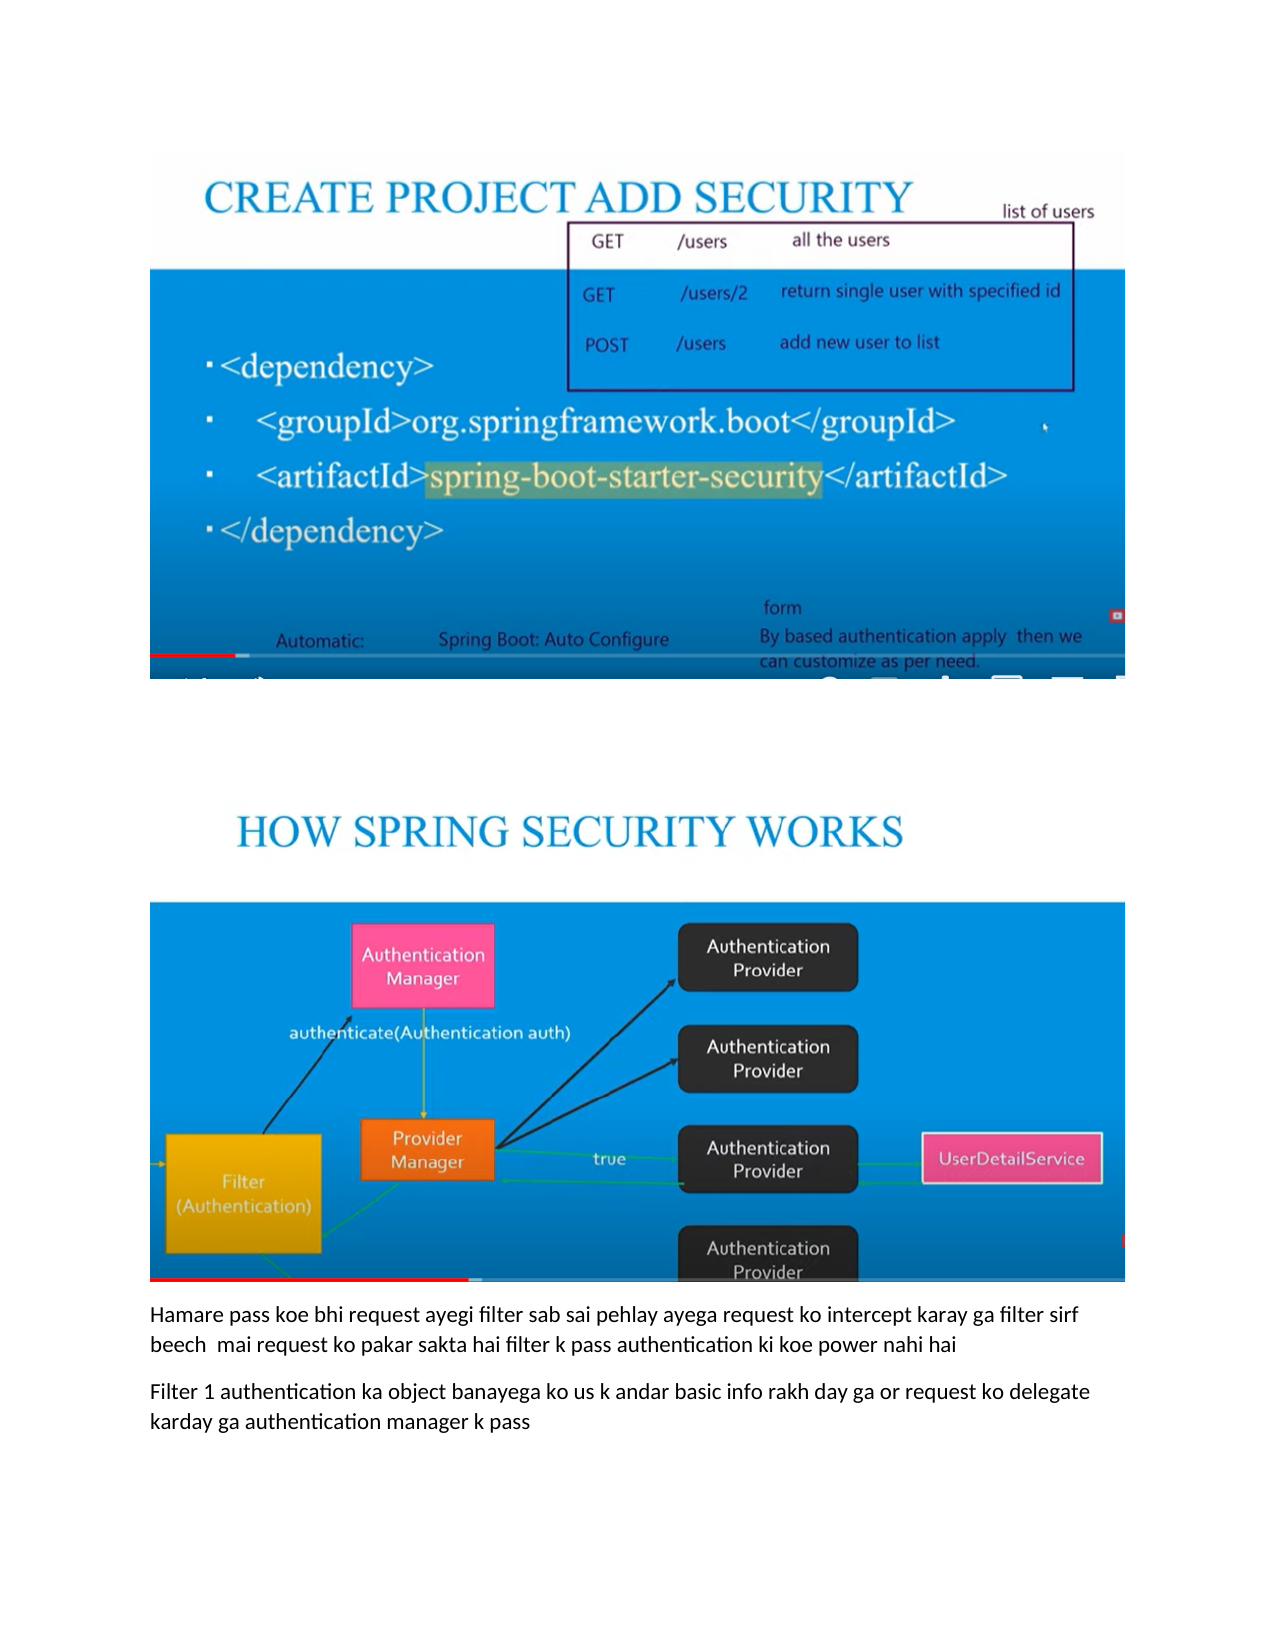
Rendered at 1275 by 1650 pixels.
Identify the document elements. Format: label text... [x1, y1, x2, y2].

text Filter 1 authentication ka object banayega ko us k andar basic info rakh day ga or request ko delegate karday ga authentication manager k pass [150, 1377, 1125, 1435]
text Hamare pass koe bhi request ayegi filter sab sai pehlay ayega request ko intercept karay ga filter sirf beech mai request ko pakar sakta hai filter k pass authentication ki koe power nahi hai [150, 1300, 1125, 1358]
